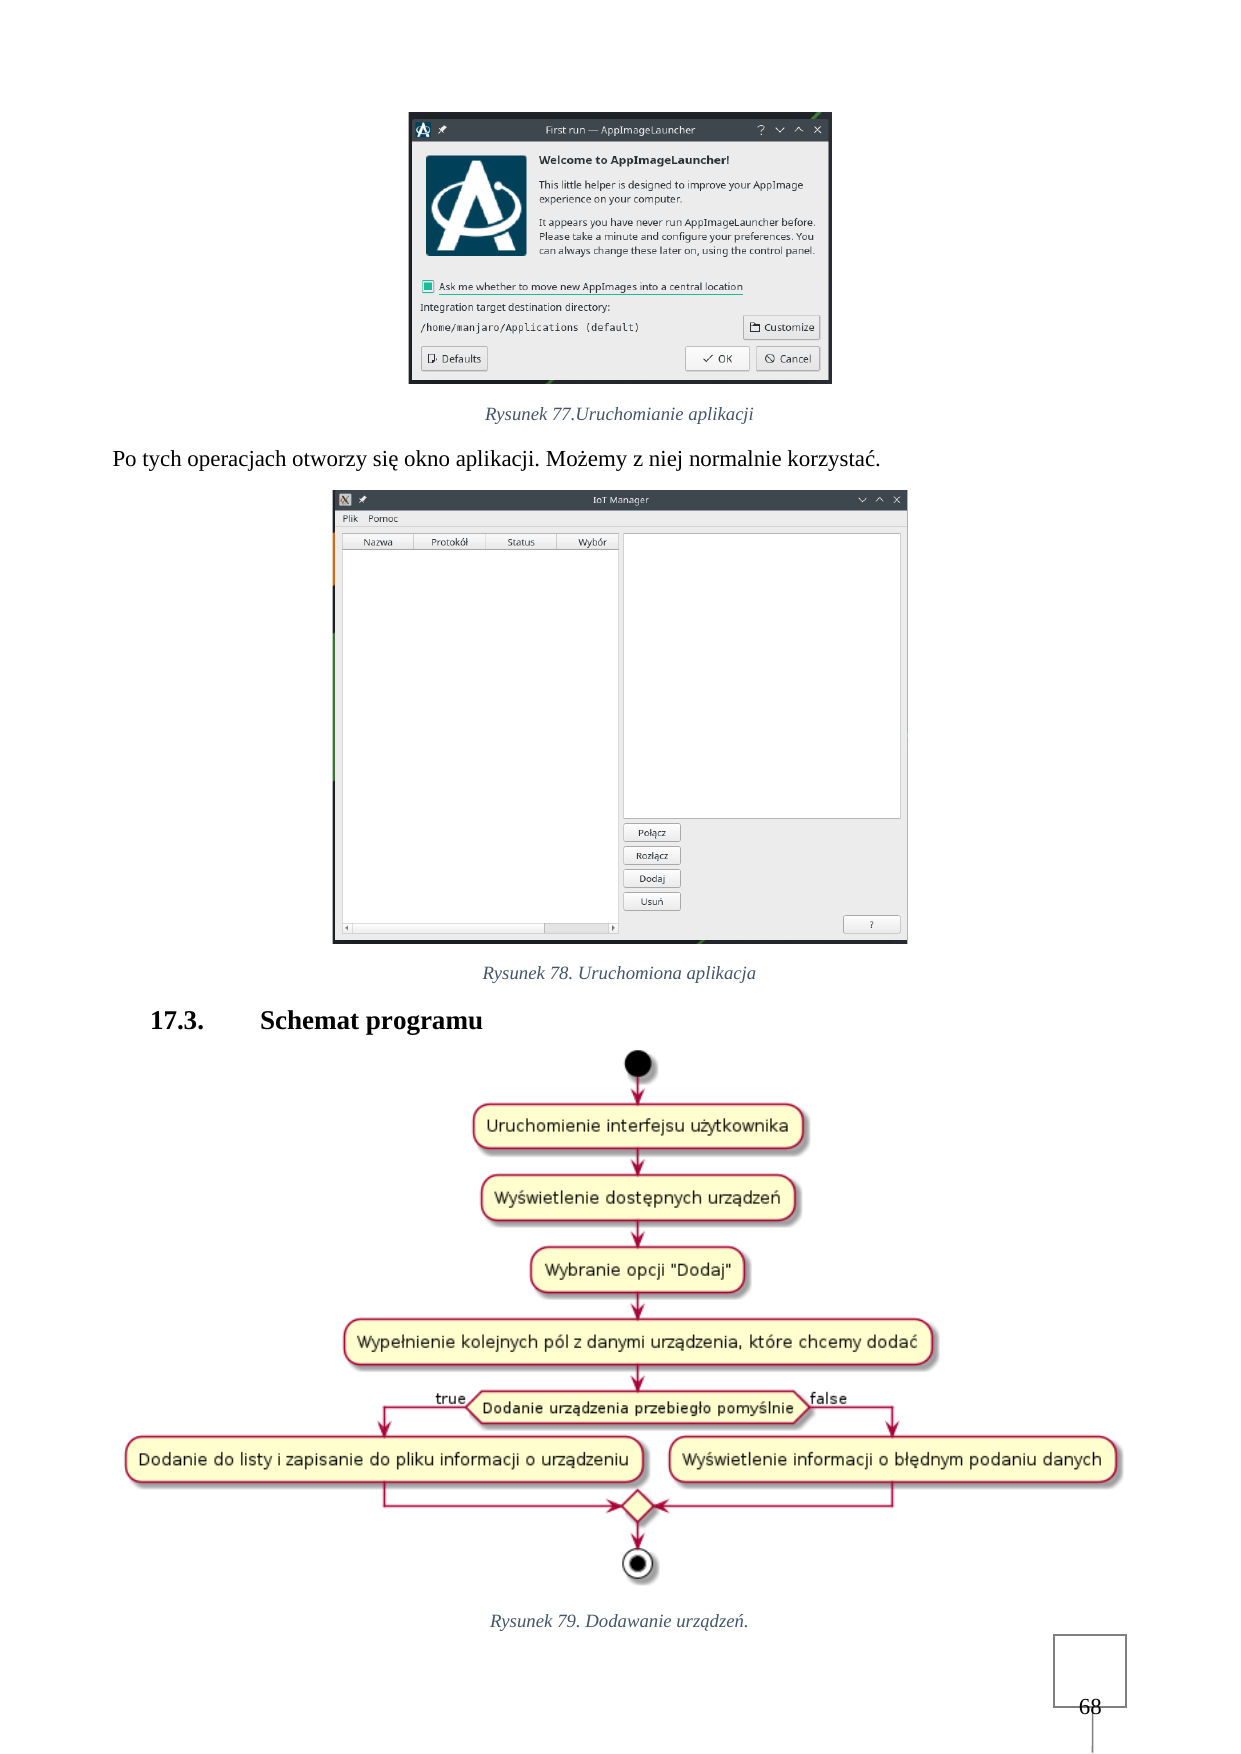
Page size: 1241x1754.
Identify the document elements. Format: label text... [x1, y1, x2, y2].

subtitle Schemat programu [150, 1004, 1128, 1035]
picture [112, 1037, 1128, 1591]
text Po tych operacjach otworzy się okno aplikacji. Możemy z niej normalnie korzystać. [112, 445, 1128, 471]
picture [332, 490, 908, 944]
picture [408, 112, 832, 384]
